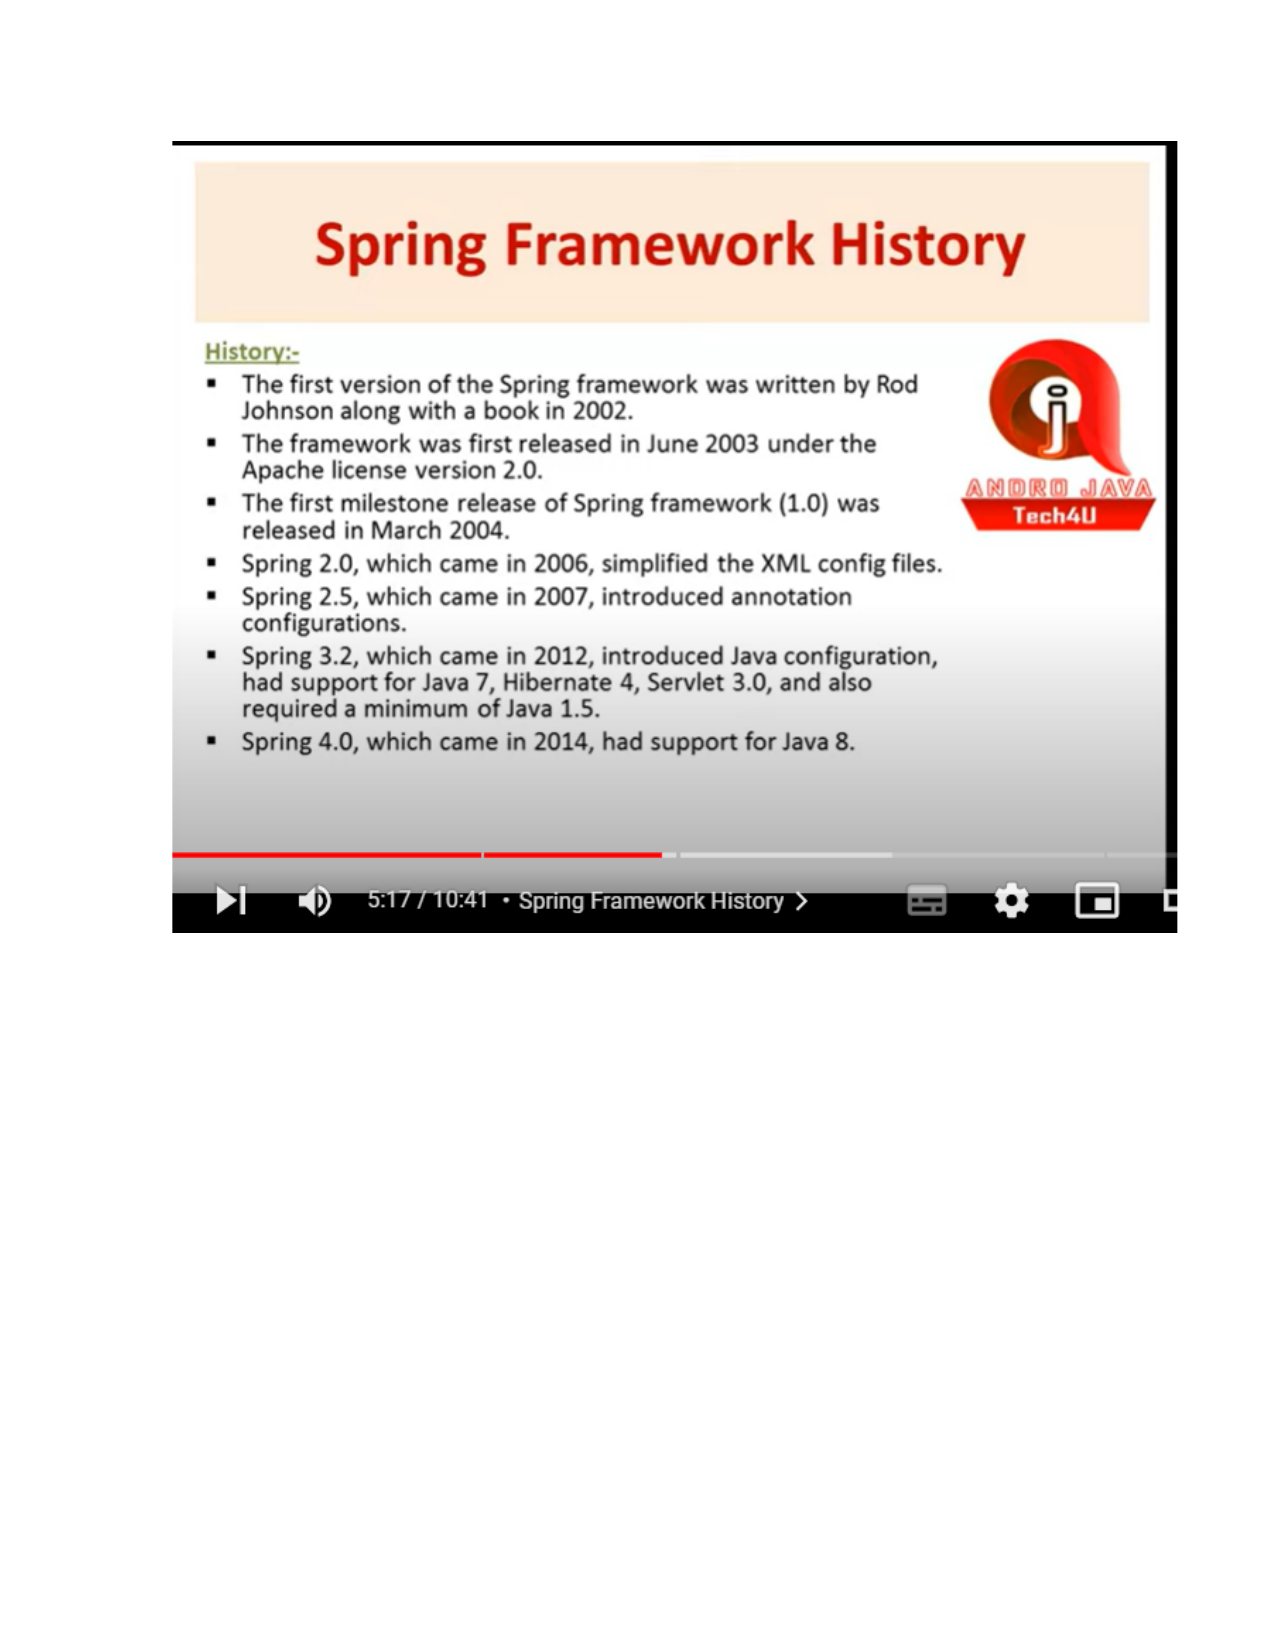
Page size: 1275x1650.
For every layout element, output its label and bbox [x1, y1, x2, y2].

picture [172, 141, 1178, 933]
